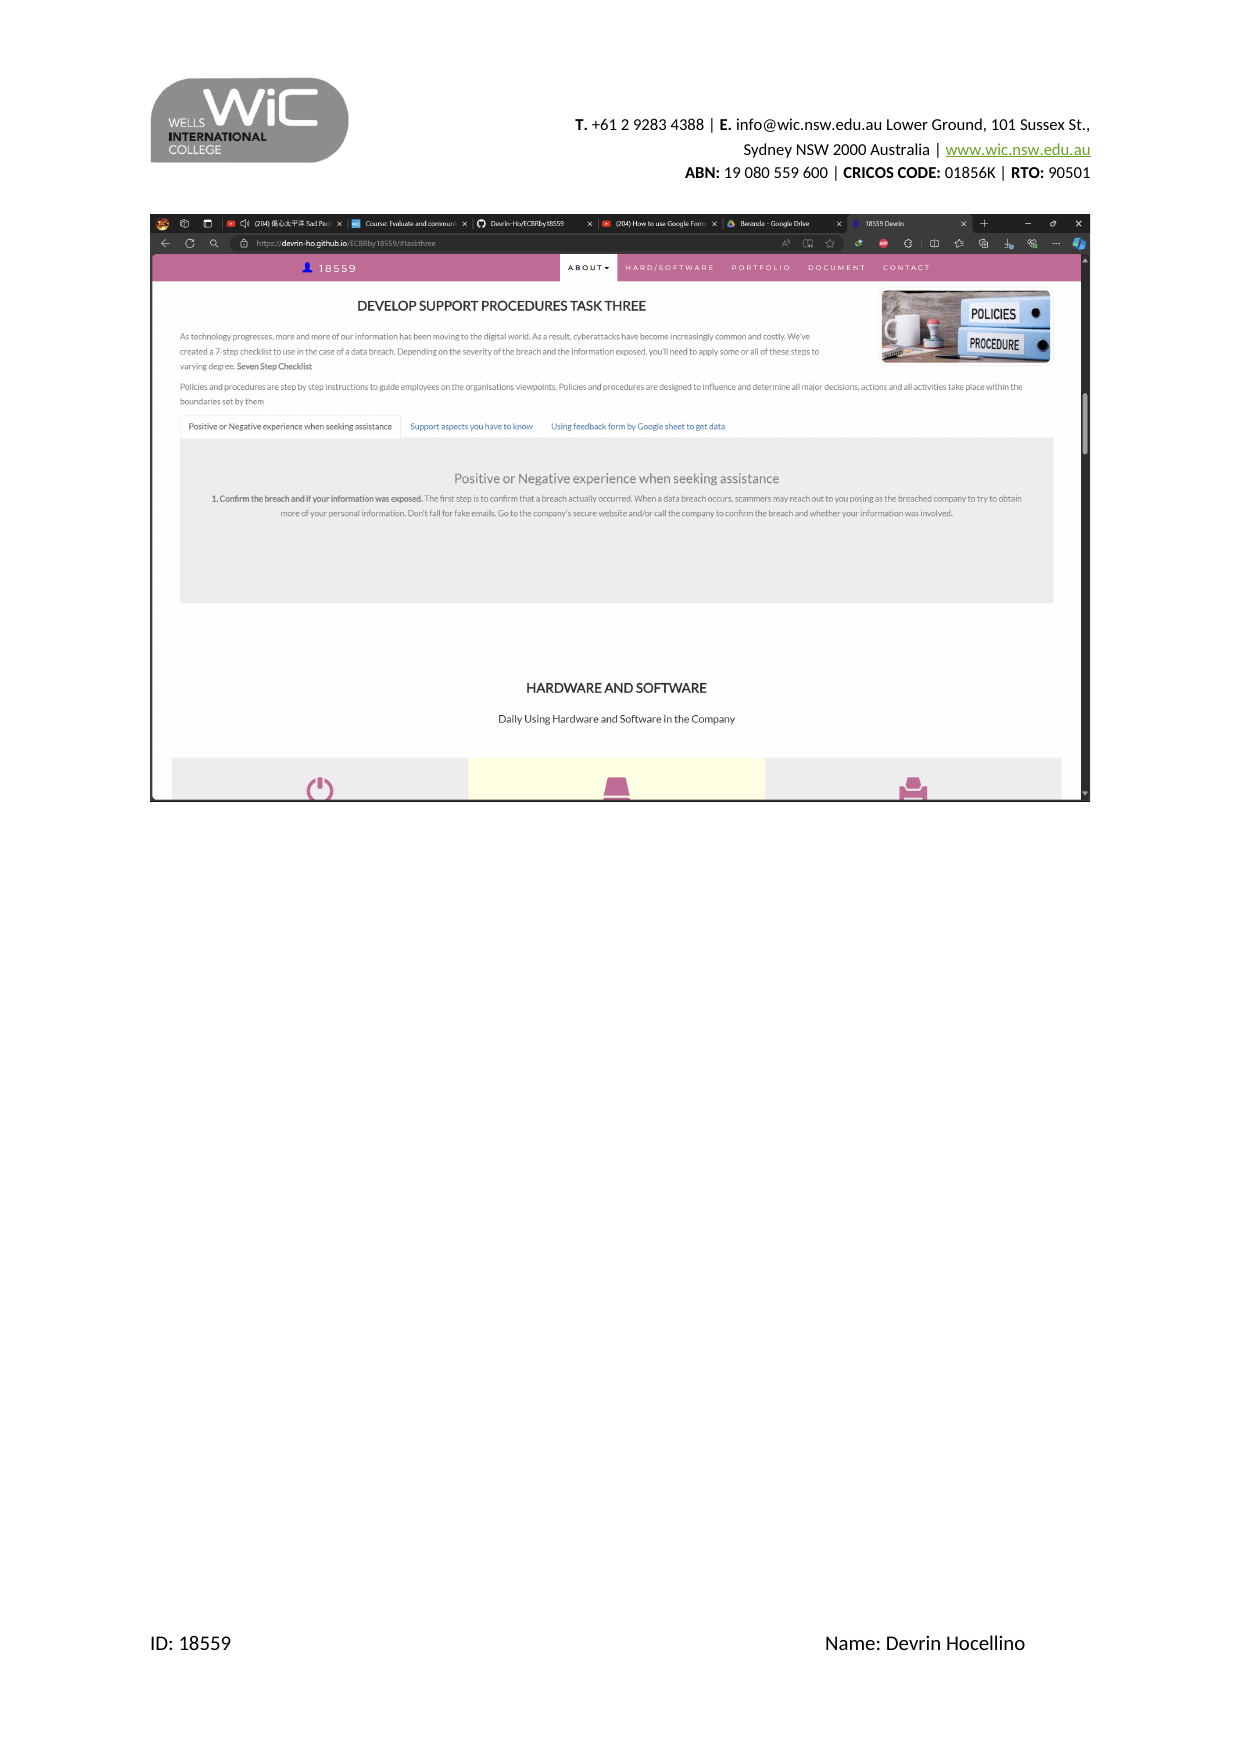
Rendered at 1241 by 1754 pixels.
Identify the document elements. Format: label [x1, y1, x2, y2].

picture [150, 214, 1091, 802]
